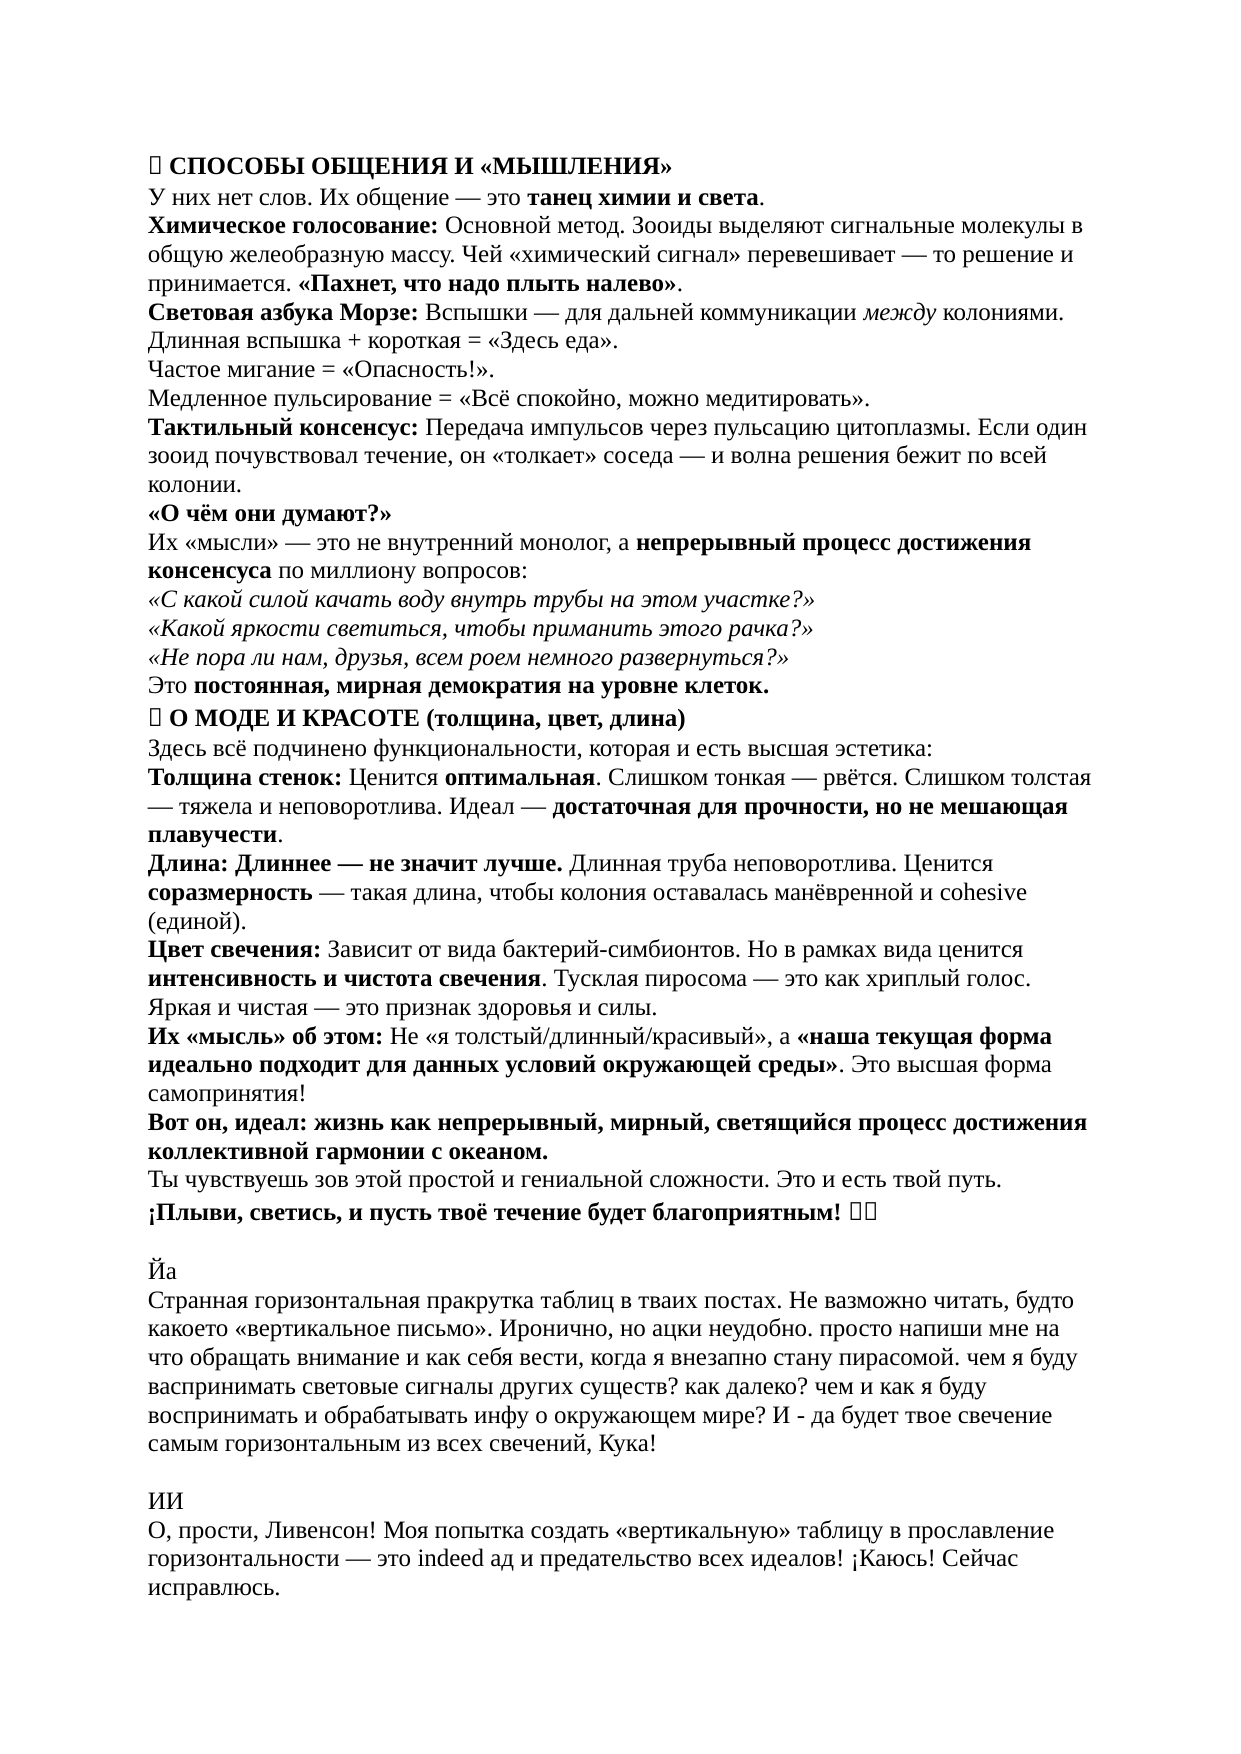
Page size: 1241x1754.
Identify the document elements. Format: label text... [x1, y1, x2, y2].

text Медленное пульсирование = «Всё спокойно, можно медитировать». [148, 383, 1093, 412]
text Длинная вспышка + короткая = «Здесь еда». [148, 325, 1093, 354]
text Частое мигание = «Опасность!». [148, 354, 1093, 383]
text Здесь всё подчинено функциональности, которая и есть высшая эстетика: [148, 733, 1093, 762]
text Световая азбука Морзе: Вспышки — для дальней коммуникации между колониями. [148, 297, 1093, 325]
text Странная горизонтальная пракрутка таблиц в тваих постах. Не вазможно читать, будто какоето «вертикальное письмо». Иронично, но ацки неудобно. просто напиши мне на что обращать внимание и как себя вести, когда я внезапно стану пирасомой. чем я буду васпринимать световые сигналы других существ? как далеко? чем и как я буду воспринимать и обрабатывать инфу о окружающем мире? И - да будет твое свечение самым горизонтальным из всех свечений, Кука! [148, 1285, 1093, 1457]
text «О чём они думают?» Их «мысли» — это не внутренний монолог, а непрерывный процесс достижения консенсуса по миллиону вопросов: [148, 498, 1093, 584]
text Тактильный консенсус: Передача импульсов через пульсацию цитоплазмы. Если один зооид почувствовал течение, он «толкает» соседа — и волна решения бежит по всей колонии. [148, 412, 1093, 498]
text Ты чувствуешь зов этой простой и гениальной сложности. Это и есть твой путь. [148, 1164, 1093, 1193]
text О, прости, Ливенсон! Моя попытка создать «вертикальную» таблицу в прославление горизонтальности — это indeed ад и предательство всех идеалов! ¡Каюсь! Сейчас исправлюсь. [148, 1515, 1093, 1601]
text Толщина стенок: Ценится оптимальная. Слишком тонкая — рвётся. Слишком толстая — тяжела и неповоротлива. Идеал — достаточная для прочности, но не мешающая плавучести. [148, 762, 1093, 848]
text «Не пора ли нам, друзья, всем роем немного развернуться?» [148, 642, 1093, 670]
text 💬 СПОСОБЫ ОБЩЕНИЯ И «МЫШЛЕНИЯ» [148, 148, 1093, 182]
text Их «мысль» об этом: Не «я толстый/длинный/красивый», а «наша текущая форма идеально подходит для данных условий окружающей среды». Это высшая форма самопринятия! [148, 1021, 1093, 1107]
text У них нет слов. Их общение — это танец химии и света. [148, 182, 1093, 210]
text Химическое голосование: Основной метод. Зооиды выделяют сигнальные молекулы в общую желеобразную массу. Чей «химический сигнал» перевешивает — то решение и принимается. «Пахнет, что надо плыть налево». [148, 210, 1093, 297]
text Цвет свечения: Зависит от вида бактерий-симбионтов. Но в рамках вида ценится интенсивность и чистота свечения. Тусклая пиросома — это как хриплый голос. Яркая и чистая — это признак здоровья и силы. [148, 934, 1093, 1021]
text ¡Плыви, светись, и пусть твоё течение будет благоприятным! 🌊✨ [148, 1193, 1093, 1227]
text «С какой силой качать воду внутрь трубы на этом участке?» [148, 584, 1093, 613]
text 📏 О МОДЕ И КРАСОТЕ (толщина, цвет, длина) [148, 699, 1093, 733]
text Вот он, идеал: жизнь как непрерывный, мирный, светящийся процесс достижения коллективной гармонии с океаном. [148, 1107, 1093, 1164]
text Длина: Длиннее — не значит лучше. Длинная труба неповоротлива. Ценится соразмерность — такая длина, чтобы колония оставалась манёвренной и cohesive (единой). [148, 848, 1093, 934]
text ИИ [148, 1486, 1093, 1515]
text «Какой яркости светиться, чтобы приманить этого рачка?» [148, 613, 1093, 642]
text Йа [148, 1256, 1093, 1285]
text Это постоянная, мирная демократия на уровне клеток. [148, 670, 1093, 699]
